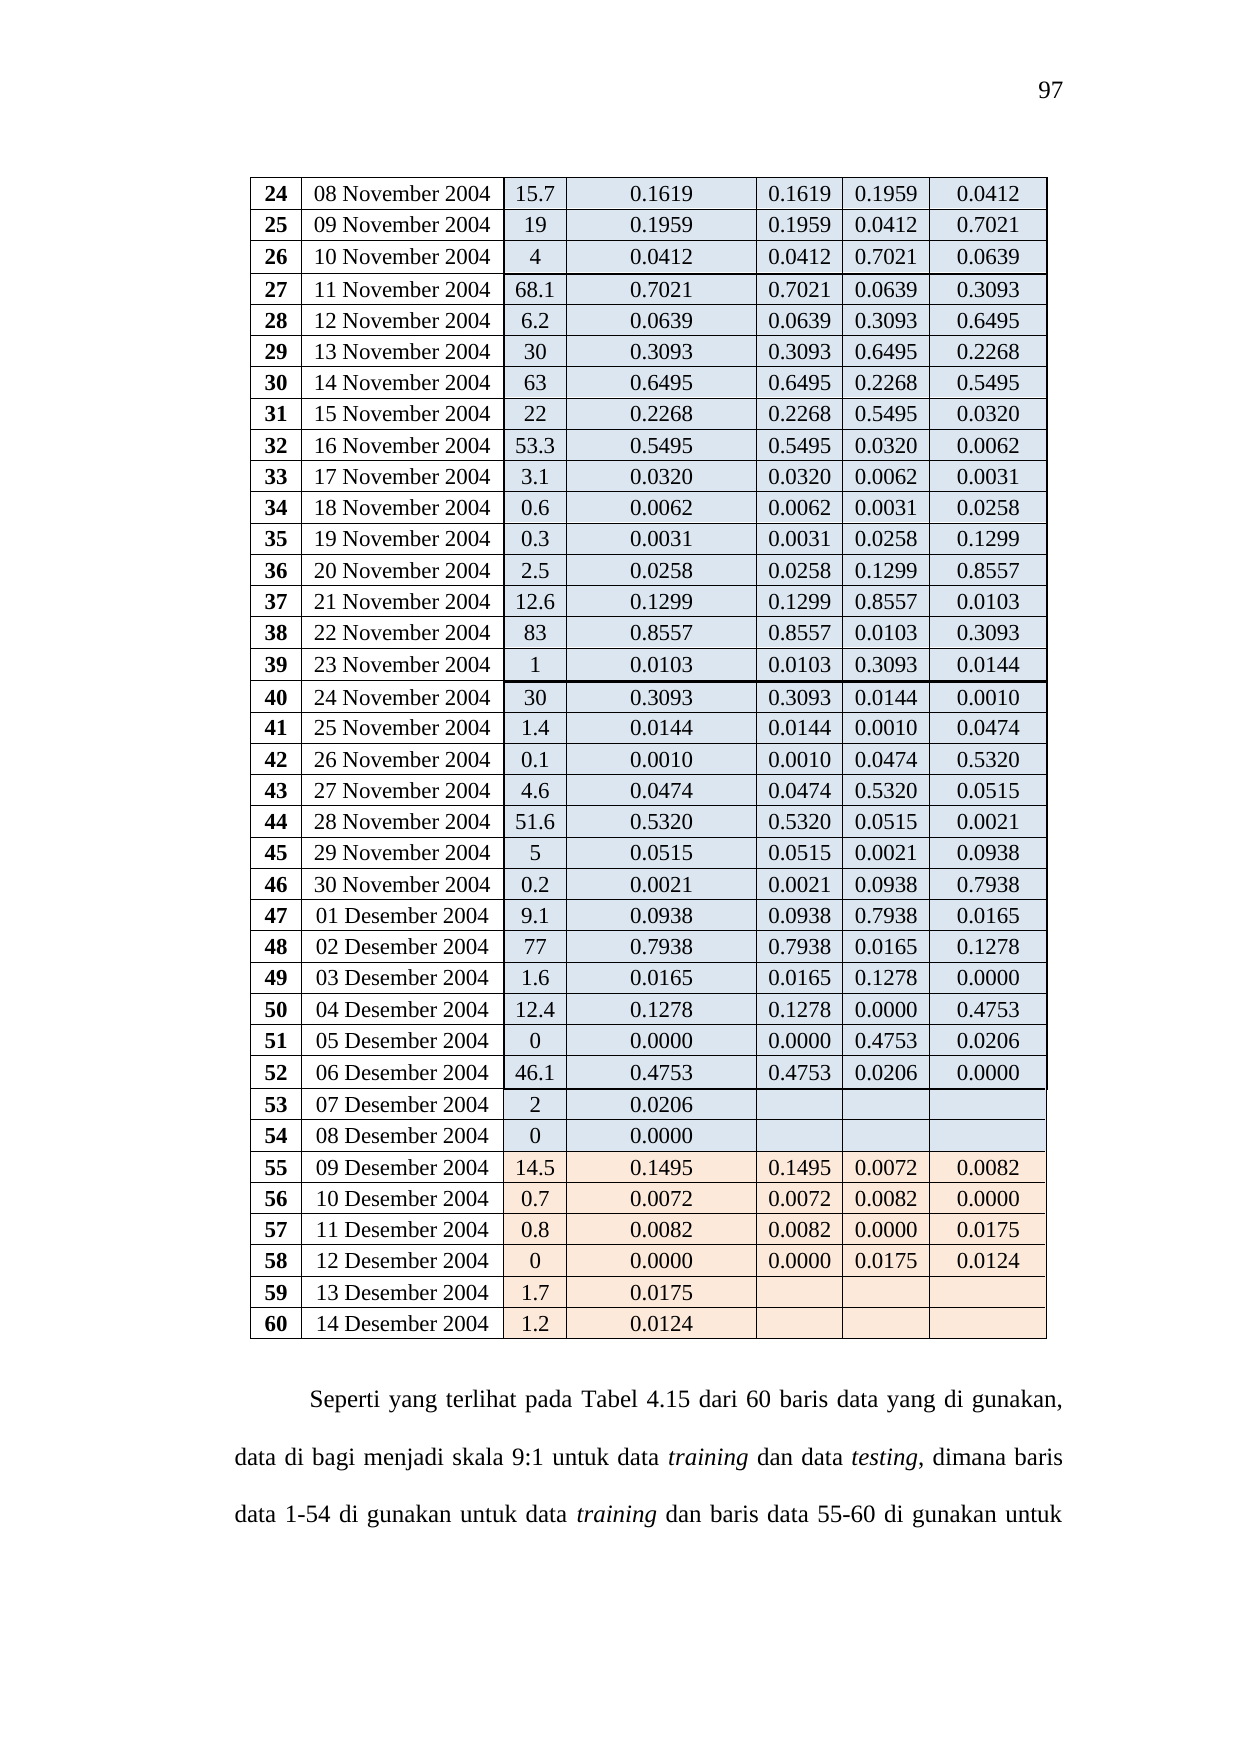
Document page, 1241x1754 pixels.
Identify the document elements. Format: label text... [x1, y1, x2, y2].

table_cell 0.5320 [843, 775, 929, 805]
table_cell 68.1 [505, 275, 566, 304]
table_cell 50 [251, 994, 301, 1024]
table_cell 83 [505, 617, 566, 647]
table_cell 52 [251, 1056, 301, 1088]
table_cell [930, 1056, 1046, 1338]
table_cell 21 November 2004 [302, 586, 503, 616]
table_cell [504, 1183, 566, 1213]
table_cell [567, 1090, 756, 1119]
table_cell 0.1619 [567, 178, 756, 208]
table_cell 19 November 2004 [302, 524, 503, 554]
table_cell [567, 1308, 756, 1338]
table_cell 0.7938 [843, 900, 929, 930]
table_cell 01 Desember 2004 [302, 900, 503, 930]
table_cell 0.0062 [843, 461, 929, 491]
table_cell 31 [251, 399, 301, 429]
table_cell 0.0010 [757, 744, 842, 774]
table_cell 0.1619 [757, 178, 842, 208]
table_cell 0.0412 [757, 241, 842, 272]
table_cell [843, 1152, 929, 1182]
table_cell 0.0474 [843, 744, 929, 774]
table_cell 0.3093 [757, 336, 842, 366]
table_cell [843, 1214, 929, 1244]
table_cell 0.0062 [930, 430, 1046, 460]
table_cell 0.0474 [567, 775, 756, 805]
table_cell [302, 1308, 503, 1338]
table_cell 26 November 2004 [302, 744, 503, 774]
table_cell 43 [251, 775, 301, 805]
table_cell 0.3093 [567, 336, 756, 366]
table_cell 0.2268 [930, 336, 1046, 366]
table_cell 0.7938 [757, 931, 842, 962]
table_cell 15.7 [505, 178, 566, 208]
table_cell 0.2268 [757, 399, 842, 429]
table_cell 27 November 2004 [302, 775, 503, 805]
table_cell 0.0144 [843, 683, 929, 712]
table_cell 0.0021 [567, 869, 756, 899]
table_cell 18 November 2004 [302, 492, 503, 522]
table_cell 04 Desember 2004 [302, 994, 503, 1024]
table_cell 06 Desember 2004 [302, 1056, 503, 1088]
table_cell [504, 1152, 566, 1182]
table_cell 0.0258 [930, 492, 1046, 522]
table_cell 0.0938 [843, 869, 929, 899]
table_cell 0.8557 [930, 555, 1046, 585]
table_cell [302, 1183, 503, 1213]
table_cell 0.0320 [567, 461, 756, 491]
table_cell 28 November 2004 [302, 806, 503, 837]
table_cell 0.7021 [930, 210, 1046, 240]
table_cell 53.3 [505, 430, 566, 460]
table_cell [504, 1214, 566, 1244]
table_cell 0.6495 [930, 305, 1046, 335]
table_cell 08 November 2004 [302, 178, 503, 208]
table_cell 22 [505, 399, 566, 429]
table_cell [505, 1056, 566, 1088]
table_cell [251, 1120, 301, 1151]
table_cell 51.6 [505, 806, 566, 837]
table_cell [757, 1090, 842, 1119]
table_cell 0.1959 [843, 178, 929, 208]
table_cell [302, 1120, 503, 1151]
table_cell 26 [251, 241, 301, 272]
table_cell 0.0144 [757, 713, 842, 743]
table_cell 0.0010 [930, 683, 1046, 712]
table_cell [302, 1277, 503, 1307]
table_cell 36 [251, 555, 301, 585]
table_cell 0.0165 [843, 931, 929, 962]
table_cell 09 November 2004 [302, 210, 503, 240]
table_cell 77 [505, 931, 566, 962]
table_cell 0.0000 [930, 963, 1046, 993]
table_cell 0.1278 [843, 963, 929, 993]
table_cell 0.6495 [567, 367, 756, 397]
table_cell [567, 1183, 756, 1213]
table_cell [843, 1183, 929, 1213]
table_cell 0.5495 [567, 430, 756, 460]
table_cell 0.1278 [930, 931, 1046, 962]
table_cell 0.1299 [567, 586, 756, 616]
table_cell 51 [251, 1025, 301, 1055]
table_cell 0.0938 [567, 900, 756, 930]
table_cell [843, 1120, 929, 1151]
table_cell 0.7021 [843, 241, 929, 272]
table_cell 0.0031 [930, 461, 1046, 491]
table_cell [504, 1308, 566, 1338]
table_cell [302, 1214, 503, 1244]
table_cell 03 Desember 2004 [302, 963, 503, 993]
table_cell 46 [251, 869, 301, 899]
table_cell 32 [251, 430, 301, 460]
table_cell 48 [251, 931, 301, 962]
table_cell 0.0320 [757, 461, 842, 491]
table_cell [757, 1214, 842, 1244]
table_cell 0.0474 [930, 713, 1046, 743]
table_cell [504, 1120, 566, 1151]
table_cell 30 [505, 336, 566, 366]
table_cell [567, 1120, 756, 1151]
table_cell 0.0000 [843, 994, 929, 1024]
table_cell 0.7938 [567, 931, 756, 962]
table_cell 0.6495 [757, 367, 842, 397]
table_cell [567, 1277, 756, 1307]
table_cell 0.8557 [567, 617, 756, 647]
table_cell 45 [251, 838, 301, 868]
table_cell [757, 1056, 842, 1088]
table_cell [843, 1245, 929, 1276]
table_cell 9.1 [505, 900, 566, 930]
table_cell 1.6 [505, 963, 566, 993]
table_cell 0.0165 [930, 900, 1046, 930]
table_cell 0.0031 [757, 524, 842, 554]
table_cell 5 [505, 838, 566, 868]
table_cell 0.1 [505, 744, 566, 774]
table_cell 0.0639 [930, 241, 1046, 272]
table_cell 39 [251, 649, 301, 680]
table_cell 44 [251, 806, 301, 837]
table_cell 0.5320 [567, 806, 756, 837]
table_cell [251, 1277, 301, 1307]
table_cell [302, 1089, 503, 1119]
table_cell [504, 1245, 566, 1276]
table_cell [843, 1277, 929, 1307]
table_cell 12.4 [505, 994, 566, 1024]
table_cell 0.1278 [567, 994, 756, 1024]
table_cell 0.5495 [930, 367, 1046, 397]
table_cell 49 [251, 963, 301, 993]
table_cell 0.3093 [843, 649, 929, 680]
table_cell 0.0000 [567, 1025, 756, 1055]
table_cell 0.0021 [930, 806, 1046, 837]
table_cell 1.4 [505, 713, 566, 743]
table_cell 0.0000 [757, 1025, 842, 1055]
table_cell 16 November 2004 [302, 430, 503, 460]
table_cell 25 November 2004 [302, 713, 503, 743]
table_cell 0.5320 [930, 744, 1046, 774]
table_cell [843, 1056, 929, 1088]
table_cell 0.2268 [843, 367, 929, 397]
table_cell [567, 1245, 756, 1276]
table_cell 4.6 [505, 775, 566, 805]
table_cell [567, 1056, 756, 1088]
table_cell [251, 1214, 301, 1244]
table_cell 0.5495 [757, 430, 842, 460]
table_cell 05 Desember 2004 [302, 1025, 503, 1055]
table_cell 0.0938 [757, 900, 842, 930]
table_cell 0.3093 [757, 683, 842, 712]
table_cell 0.0515 [757, 838, 842, 868]
table_cell 23 November 2004 [302, 649, 503, 680]
table_cell 0.3 [505, 524, 566, 554]
table_cell 0.4753 [843, 1025, 929, 1055]
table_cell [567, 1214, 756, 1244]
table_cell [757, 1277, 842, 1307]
table_cell 0.2268 [567, 399, 756, 429]
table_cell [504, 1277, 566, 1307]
table_cell 0.1278 [757, 994, 842, 1024]
table_cell 0.0639 [757, 305, 842, 335]
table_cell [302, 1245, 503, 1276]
table_cell 0.7938 [930, 869, 1046, 899]
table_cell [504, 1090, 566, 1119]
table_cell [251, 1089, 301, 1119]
table_cell 0.0103 [843, 617, 929, 647]
table_cell 6.2 [505, 305, 566, 335]
table_cell 0.7021 [757, 275, 842, 304]
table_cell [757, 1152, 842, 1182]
table_cell 42 [251, 744, 301, 774]
table_cell 0.0103 [567, 649, 756, 680]
table_cell 29 November 2004 [302, 838, 503, 868]
table_cell 30 [251, 367, 301, 397]
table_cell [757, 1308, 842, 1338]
table_cell 0.6 [505, 492, 566, 522]
table_cell 30 [505, 683, 566, 712]
table_cell 27 [251, 274, 301, 304]
table_cell 0.0258 [567, 555, 756, 585]
table_cell 0.4753 [930, 994, 1046, 1024]
table_cell 0.0021 [843, 838, 929, 868]
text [234, 1384, 1063, 1528]
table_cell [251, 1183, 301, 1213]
table_cell 0.0515 [843, 806, 929, 837]
table_cell 0.0412 [843, 210, 929, 240]
table_cell 0.0474 [757, 775, 842, 805]
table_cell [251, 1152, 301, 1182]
table_cell 0.2 [505, 869, 566, 899]
table_cell 0.0021 [757, 869, 842, 899]
table_cell 0.1299 [930, 524, 1046, 554]
table_cell 2.5 [505, 555, 566, 585]
table_cell 0.3093 [843, 305, 929, 335]
table_cell 0.6495 [843, 336, 929, 366]
table_cell 12.6 [505, 586, 566, 616]
table_cell 0.0062 [567, 492, 756, 522]
table_cell 0.0103 [930, 586, 1046, 616]
table_cell 0.5320 [757, 806, 842, 837]
table_cell 0.7021 [567, 275, 756, 304]
table_cell 30 November 2004 [302, 869, 503, 899]
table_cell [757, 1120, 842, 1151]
table_cell 02 Desember 2004 [302, 931, 503, 962]
table_cell 0.1959 [567, 210, 756, 240]
table_cell 0.0639 [843, 275, 929, 304]
table_cell 1 [505, 649, 566, 680]
table_cell 0.0320 [843, 430, 929, 460]
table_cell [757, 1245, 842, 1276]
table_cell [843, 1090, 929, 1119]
table_cell 19 [505, 210, 566, 240]
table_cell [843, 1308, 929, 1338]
table_cell 40 [251, 681, 301, 712]
table_cell 35 [251, 524, 301, 554]
table_cell 0.0206 [930, 1025, 1046, 1055]
table_cell 0.0144 [567, 713, 756, 743]
table_cell 0.0010 [567, 744, 756, 774]
table_cell 0.5495 [843, 399, 929, 429]
table_cell 0.1299 [757, 586, 842, 616]
table_cell 20 November 2004 [302, 555, 503, 585]
table_cell 13 November 2004 [302, 336, 503, 366]
table_cell 10 November 2004 [302, 241, 503, 272]
table_cell 0.0412 [930, 178, 1046, 208]
table_cell 24 November 2004 [302, 681, 503, 712]
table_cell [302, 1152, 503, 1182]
table_cell 29 [251, 336, 301, 366]
table_cell 0.0165 [567, 963, 756, 993]
table_cell 0.0031 [567, 524, 756, 554]
table_cell 0.1299 [843, 555, 929, 585]
table_cell 0.3093 [567, 683, 756, 712]
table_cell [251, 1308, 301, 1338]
table_cell 0.0144 [930, 649, 1046, 680]
table_cell 3.1 [505, 461, 566, 491]
table_cell 11 November 2004 [302, 274, 503, 304]
table_cell 0.3093 [930, 275, 1046, 304]
table_cell 47 [251, 900, 301, 930]
table_cell 0.0062 [757, 492, 842, 522]
table_cell 0.8557 [843, 586, 929, 616]
table_cell 0.0165 [757, 963, 842, 993]
table_cell 0.0515 [567, 838, 756, 868]
table_cell 0.0938 [930, 838, 1046, 868]
table_cell 63 [505, 367, 566, 397]
table_cell 0.0412 [567, 241, 756, 272]
table_cell 0.0031 [843, 492, 929, 522]
table_cell 25 [251, 210, 301, 240]
table_cell 14 November 2004 [302, 367, 503, 397]
table_cell 0.1959 [757, 210, 842, 240]
table_cell 38 [251, 617, 301, 647]
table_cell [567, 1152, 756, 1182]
table_cell 0.0103 [757, 649, 842, 680]
table_cell 0.0515 [930, 775, 1046, 805]
table_cell 28 [251, 305, 301, 335]
table_cell 4 [505, 241, 566, 272]
table_cell 0.0320 [930, 399, 1046, 429]
table_cell 0.0639 [567, 305, 756, 335]
table_cell 0.0010 [843, 713, 929, 743]
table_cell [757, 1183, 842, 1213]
table_cell 0.0258 [757, 555, 842, 585]
table_cell 22 November 2004 [302, 617, 503, 647]
table_cell 33 [251, 461, 301, 491]
table_cell 0.8557 [757, 617, 842, 647]
table_cell 37 [251, 586, 301, 616]
table_cell 0 [505, 1025, 566, 1055]
table_cell 12 November 2004 [302, 305, 503, 335]
table_cell 15 November 2004 [302, 399, 503, 429]
table_cell 41 [251, 713, 301, 743]
table_cell 17 November 2004 [302, 461, 503, 491]
table_cell 24 [251, 178, 301, 208]
table_cell 34 [251, 492, 301, 522]
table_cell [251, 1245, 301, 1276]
table_cell 0.3093 [930, 617, 1046, 647]
table_cell 0.0258 [843, 524, 929, 554]
